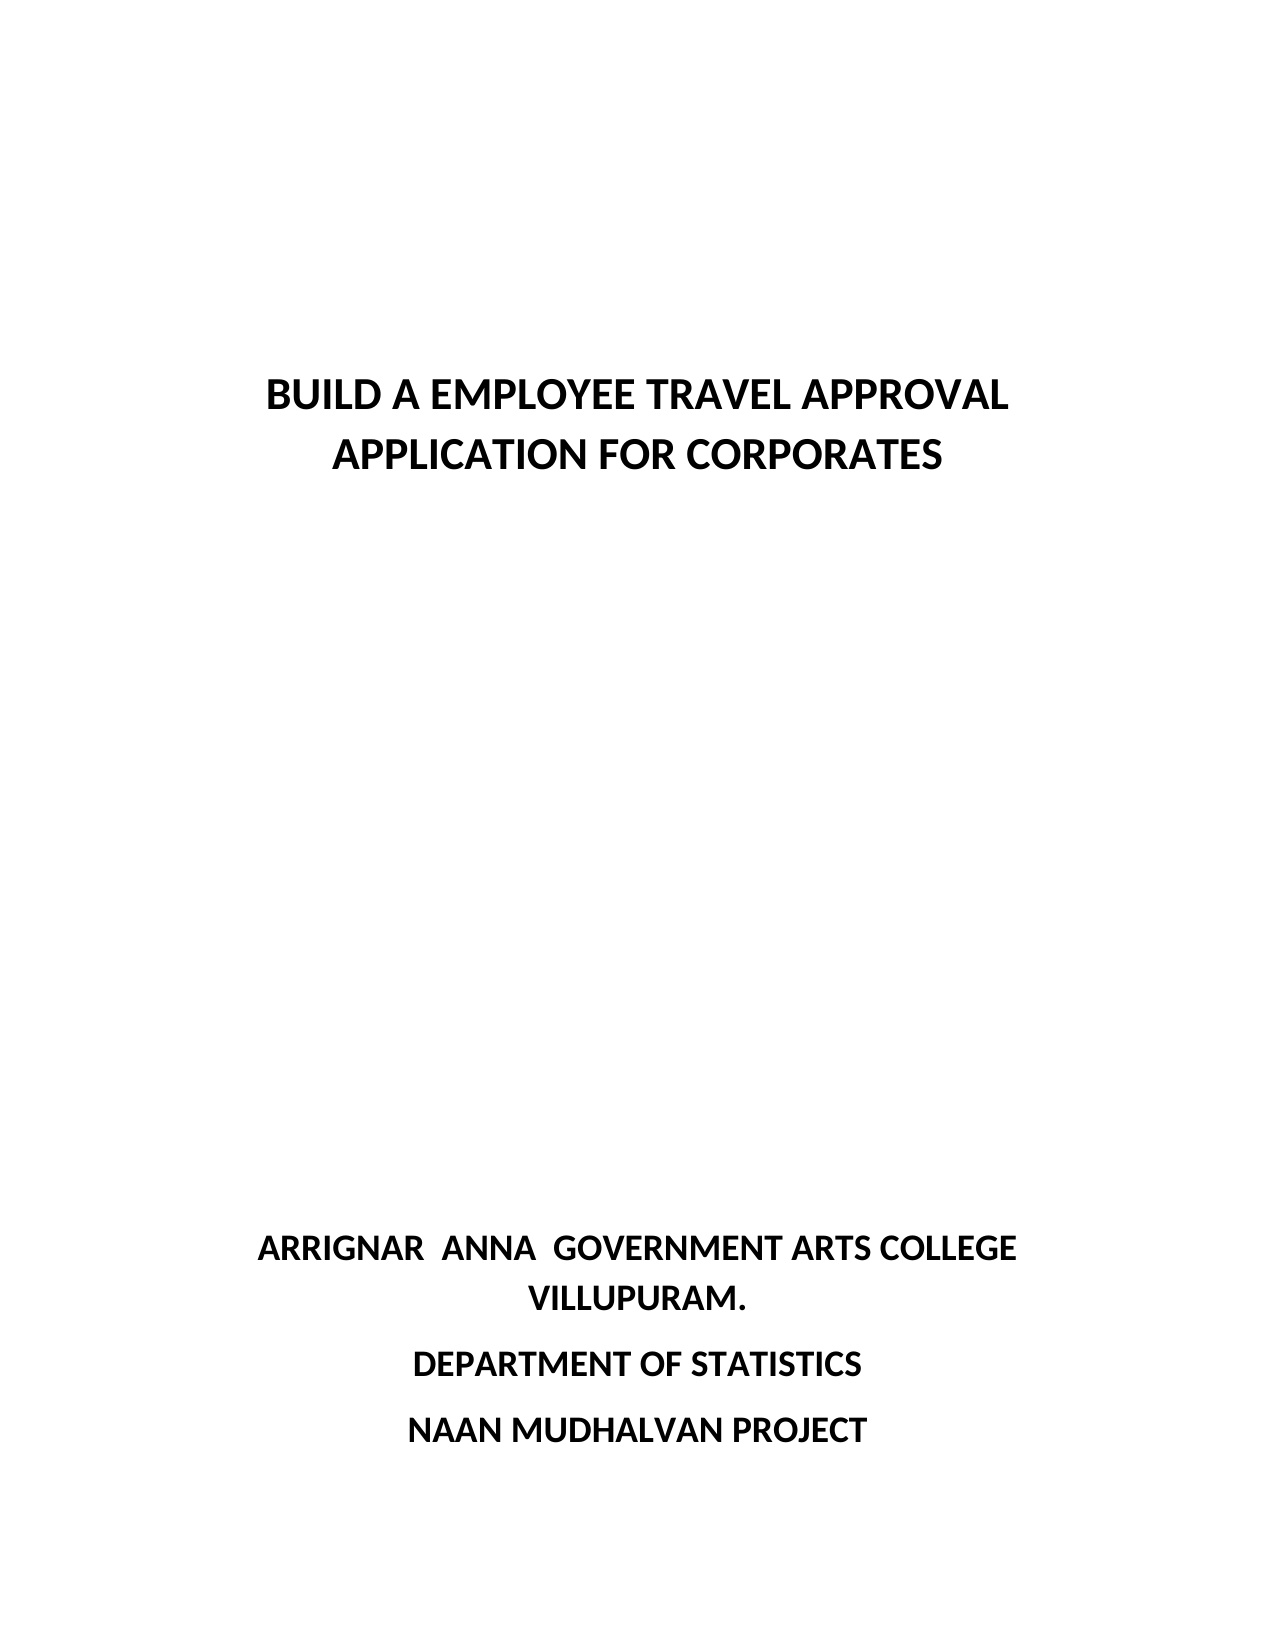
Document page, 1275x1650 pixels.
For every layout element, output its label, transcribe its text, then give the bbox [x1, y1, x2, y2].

text ARRIGNAR ANNA GOVERNMENT ARTS COLLEGE VILLUPURAM. [150, 1224, 1125, 1319]
text DEPARTMENT OF STATISTICS [150, 1339, 1125, 1385]
text NAAN MUDHALVAN PROJECT [150, 1406, 1125, 1452]
text BUILD A EMPLOYEE TRAVEL APPROVAL APPLICATION FOR CORPORATES [150, 365, 1125, 481]
